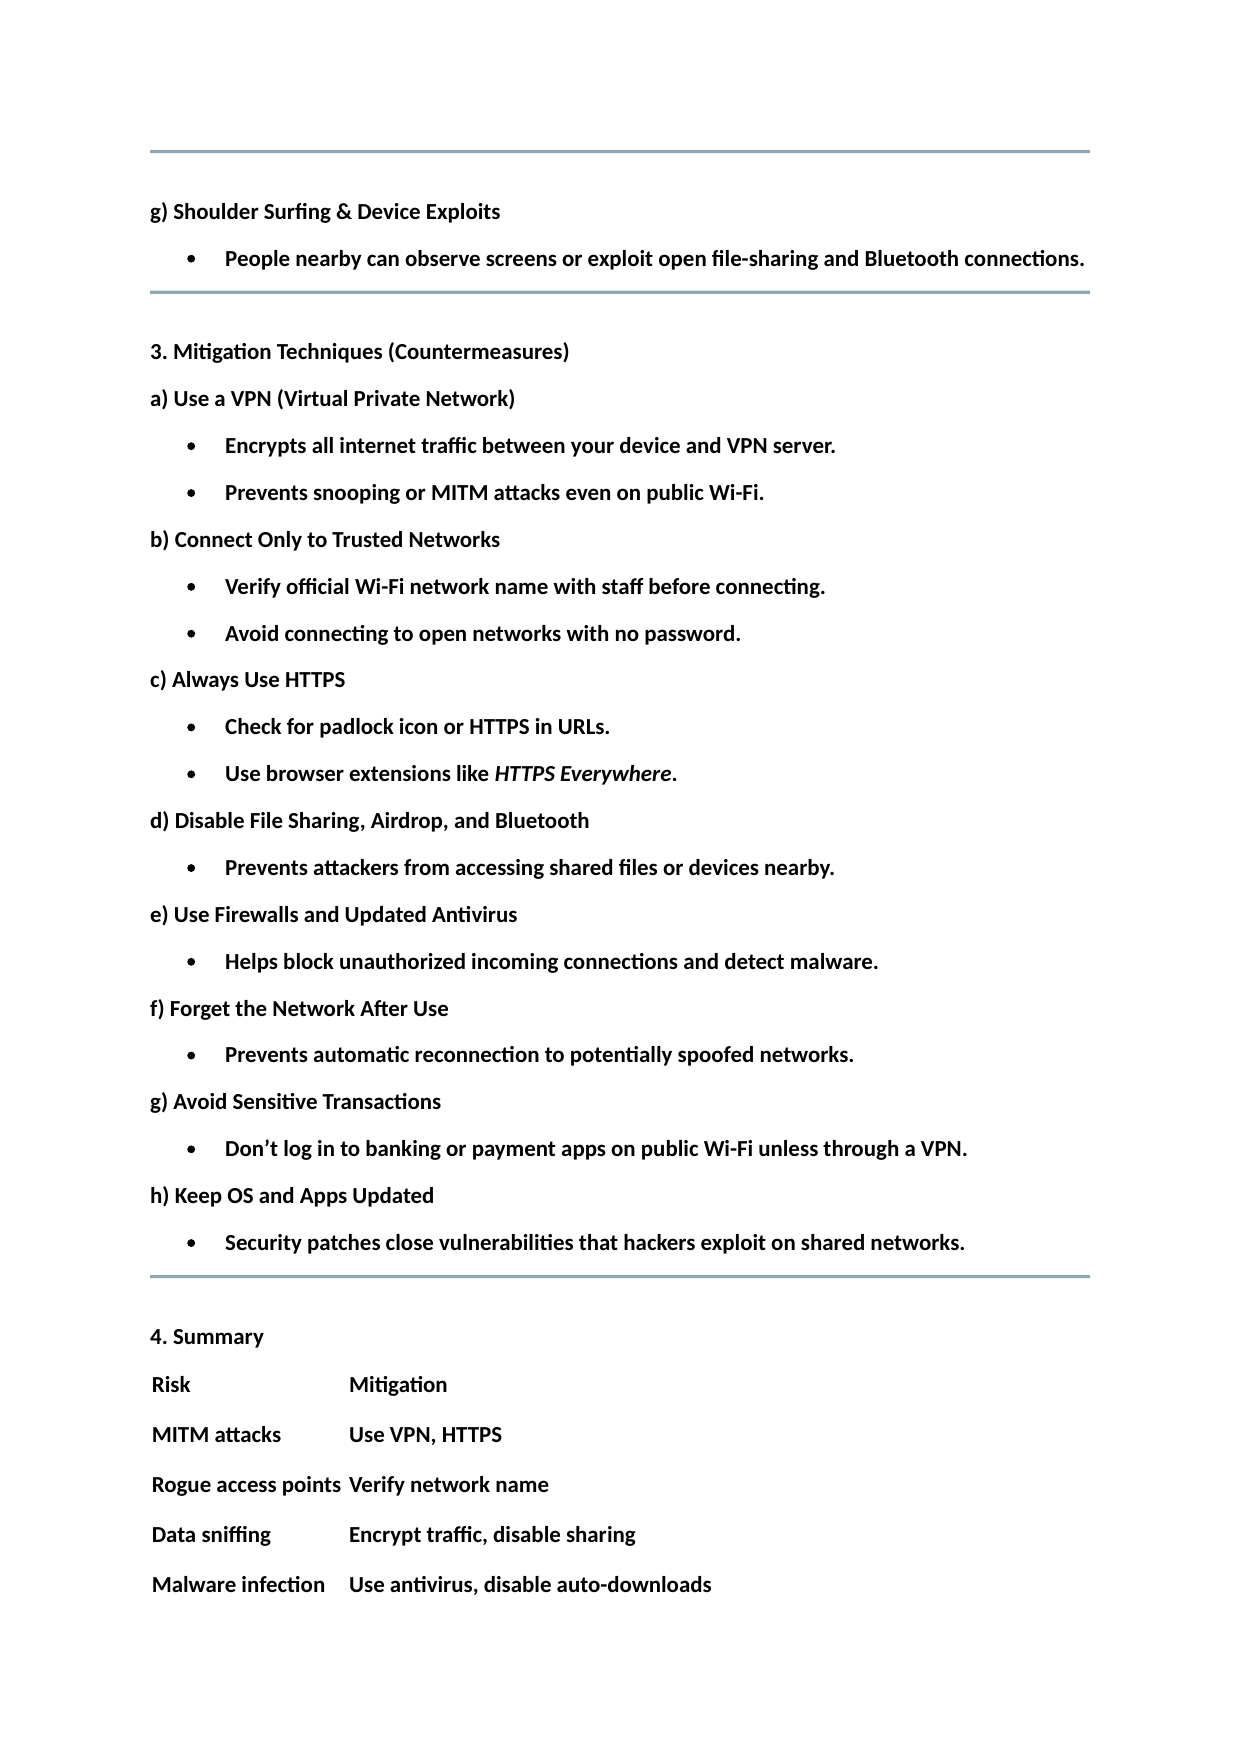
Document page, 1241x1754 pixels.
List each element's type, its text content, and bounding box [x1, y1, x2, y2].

text d) Disable File Sharing, Airdrop, and Bluetooth [150, 806, 1090, 834]
list Prevents attackers from accessing shared files or devices nearby. [187, 853, 1090, 881]
text 4. Summary [150, 1322, 1090, 1350]
table_cell Encrypt traffic, disable sharing [348, 1519, 718, 1568]
list Security patches close vulnerabilities that hackers exploit on shared networks. [187, 1228, 1090, 1256]
table_cell Use VPN, HTTPS [348, 1419, 718, 1468]
table_cell Verify network name [348, 1469, 718, 1518]
list Don’t log in to banking or payment apps on public Wi-Fi unless through a VPN. [187, 1134, 1090, 1162]
table_cell Rogue access points [150, 1469, 347, 1518]
text e) Use Firewalls and Updated Antivirus [150, 900, 1090, 928]
list Use browser extensions like HTTPS Everywhere. [187, 759, 1090, 787]
table_cell Use antivirus, disable auto-downloads [348, 1568, 718, 1599]
list Prevents automatic reconnection to potentially spoofed networks. [187, 1041, 1090, 1069]
text 3. Mitigation Techniques (Countermeasures) [150, 337, 1090, 366]
table_cell Malware infection [150, 1568, 347, 1599]
list Verify official Wi-Fi network name with staff before connecting. [187, 572, 1090, 600]
text b) Connect Only to Trusted Networks [150, 525, 1090, 553]
table_cell Data sniffing [150, 1519, 347, 1568]
list Check for padlock icon or HTTPS in URLs. [187, 712, 1090, 741]
table_header Mitigation [348, 1369, 718, 1419]
text a) Use a VPN (Virtual Private Network) [150, 384, 1090, 412]
list Encrypts all internet traffic between your device and VPN server. [187, 431, 1090, 459]
list Avoid connecting to open networks with no password. [187, 619, 1090, 647]
text g) Avoid Sensitive Transactions [150, 1087, 1090, 1116]
table_cell MITM attacks [150, 1419, 347, 1468]
text g) Shoulder Surfing & Device Exploits [150, 197, 1090, 225]
text h) Keep OS and Apps Updated [150, 1181, 1090, 1209]
text f) Forget the Network After Use [150, 994, 1090, 1022]
list People nearby can observe screens or exploit open file-sharing and Bluetooth connections. [187, 244, 1090, 272]
text c) Always Use HTTPS [150, 666, 1090, 694]
table_header Risk [150, 1369, 347, 1419]
list Helps block unauthorized incoming connections and detect malware. [187, 947, 1090, 975]
list Prevents snooping or MITM attacks even on public Wi-Fi. [187, 478, 1090, 506]
